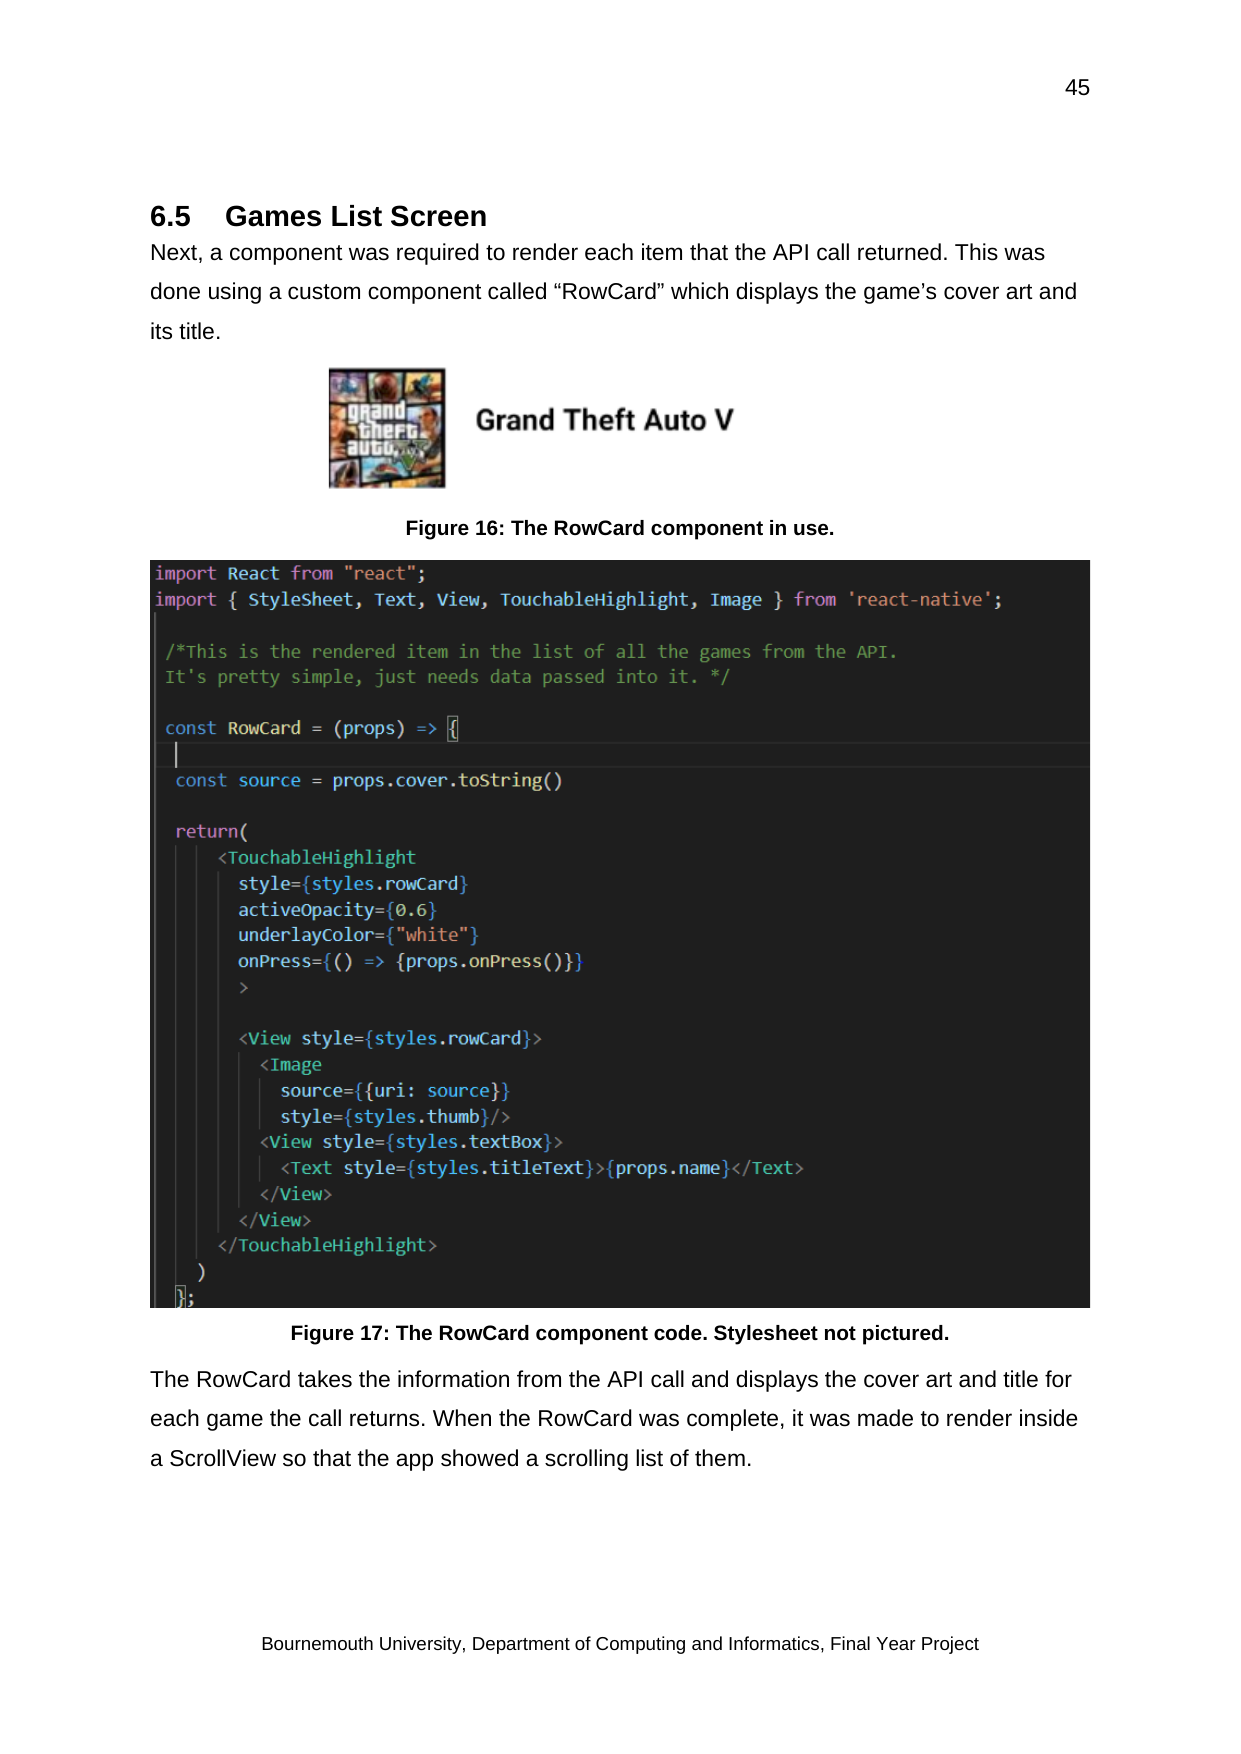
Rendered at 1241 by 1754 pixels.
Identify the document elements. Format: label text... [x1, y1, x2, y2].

picture [150, 560, 1091, 1308]
text The RowCard takes the information from the API call and displays the cover art and title for each game the call returns. When the RowCard was complete, it was made to render inside a ScrollView so that the app showed a scrolling list of them. [150, 1366, 1090, 1471]
picture [328, 357, 912, 503]
text Next, a component was required to render each item that the API call returned. This was done using a custom component called “RowCard” which displays the game’s cover art and its title. [150, 239, 1090, 344]
subtitle Games List Screen [150, 199, 1090, 232]
text Figure 16: The RowCard component in use. [150, 516, 1090, 539]
text Figure 17: The RowCard component code. Stylesheet not pictured. [150, 1321, 1090, 1345]
